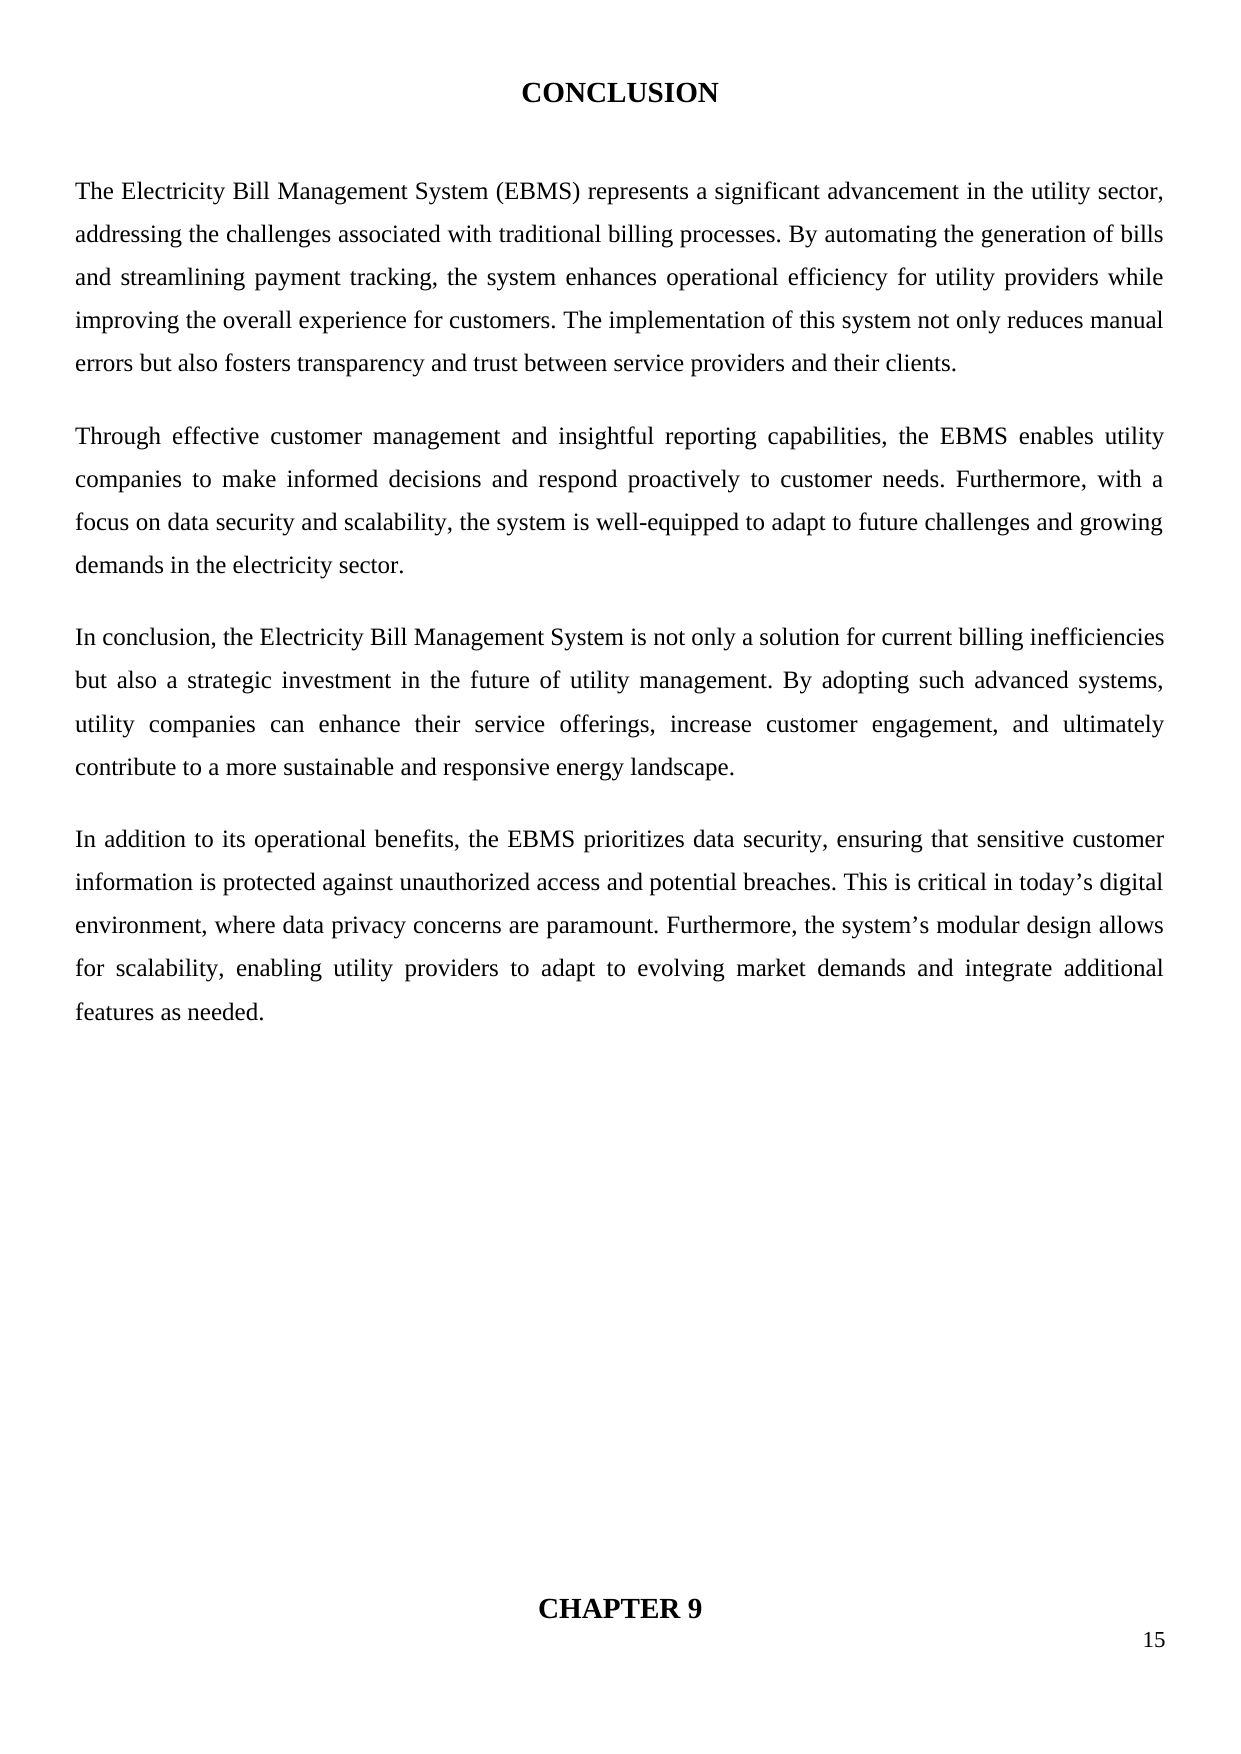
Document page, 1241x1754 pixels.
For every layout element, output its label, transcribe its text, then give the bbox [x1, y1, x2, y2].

text Through effective customer management and insightful reporting capabilities, the EBMS enables utility companies to make informed decisions and respond proactively to customer needs. Furthermore, with a focus on data security and scalability, the system is well-equipped to adapt to future challenges and growing demands in the electricity sector. [75, 421, 1165, 579]
text In conclusion, the Electricity Bill Management System is not only a solution for current billing inefficiencies but also a strategic investment in the future of utility management. By adopting such advanced systems, utility companies can enhance their service offerings, increase customer engagement, and ultimately contribute to a more sustainable and responsive energy landscape. [75, 622, 1165, 781]
text CONCLUSION [75, 75, 1165, 108]
text CHAPTER 9 [75, 1591, 1165, 1625]
text In addition to its operational benefits, the EBMS prioritizes data security, ensuring that sensitive customer information is protected against unauthorized access and potential breaches. This is critical in today’s digital environment, where data privacy concerns are paramount. Furthermore, the system’s modular design allows for scalability, enabling utility providers to adapt to evolving market demands and integrate additional features as needed. [75, 824, 1165, 1025]
text The Electricity Bill Management System (EBMS) represents a significant advancement in the utility sector, addressing the challenges associated with traditional billing processes. By automating the generation of bills and streamlining payment tracking, the system enhances operational efficiency for utility providers while improving the overall experience for customers. The implementation of this system not only reduces manual errors but also fosters transparency and trust between service providers and their clients. [75, 176, 1165, 377]
